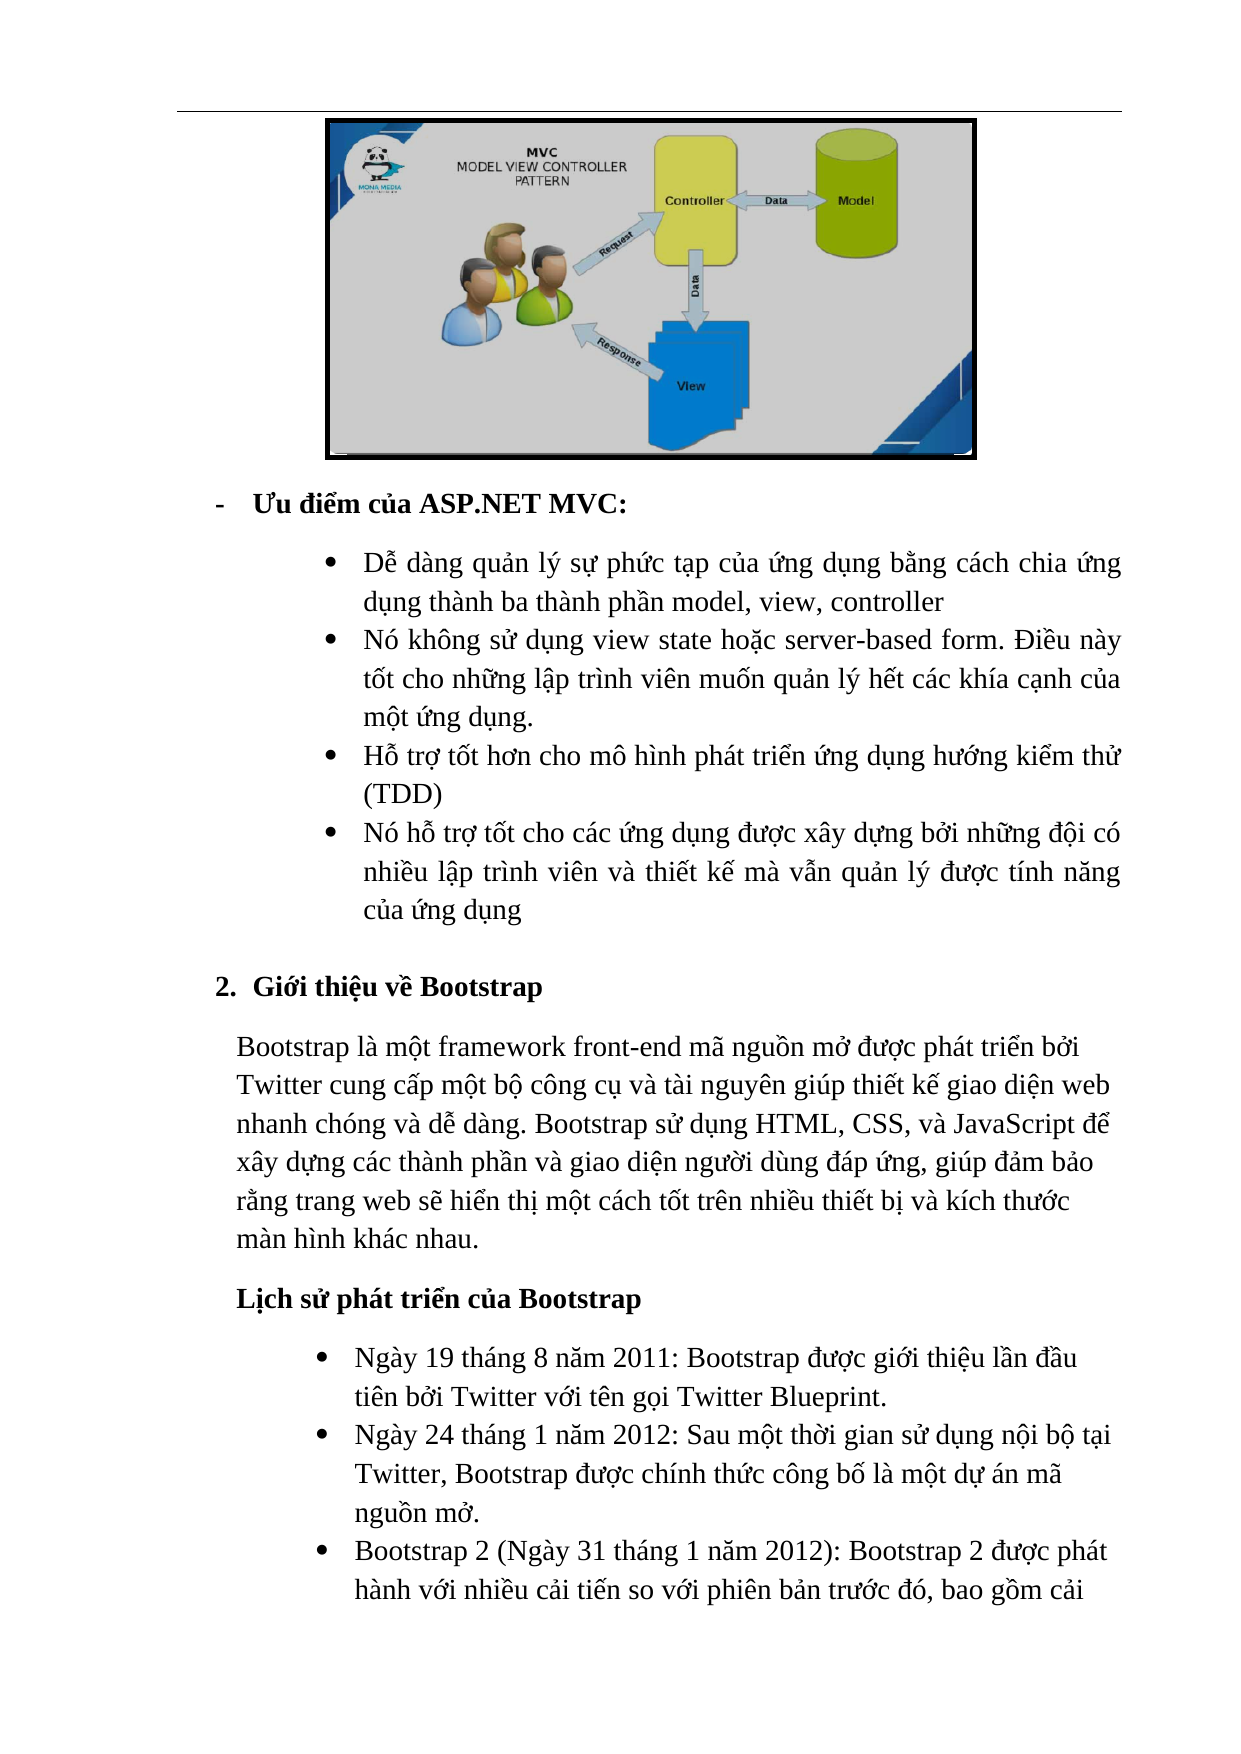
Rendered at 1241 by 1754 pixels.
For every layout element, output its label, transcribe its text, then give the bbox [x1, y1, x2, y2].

list Hỗ trợ tốt hơn cho mô hình phát triển ứng dụng hướng kiểm thử (TDD) [326, 738, 1122, 810]
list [317, 1533, 1122, 1605]
list Giới thiệu về Bootstrap [215, 969, 1122, 1003]
list Ưu điểm của ASP.NET MVC: [215, 486, 1122, 519]
list Nó không sử dụng view state hoặc server-based form. Điều này tốt cho những lập trình viên muốn quản lý hết các khía cạnh của một ứng dụng. [326, 622, 1122, 733]
picture [330, 123, 972, 455]
list Ngày 24 tháng 1 năm 2012: Sau một thời gian sử dụng nội bộ tại Twitter, Bootstrap được chính thức công bố là một dự án mã nguồn mở. [317, 1417, 1122, 1528]
list Dễ dàng quản lý sự phức tạp của ứng dụng bằng cách chia ứng dụng thành ba thành phần model, view, controller [326, 545, 1122, 617]
text Bootstrap là một framework front-end mã nguồn mở được phát triển bởi Twitter cung cấp một bộ công cụ và tài nguyên giúp thiết kế giao diện web nhanh chóng và dễ dàng. Bootstrap sử dụng HTML, CSS, và JavaScript để xây dựng các thành phần và giao diện người dùng đáp ứng, giúp đảm bảo rằng trang web sẽ hiển thị một cách tốt trên nhiều thiết bị và kích thước màn hình khác nhau. [236, 1029, 1122, 1255]
list Nó hỗ trợ tốt cho các ứng dụng được xây dựng bởi những đội có nhiều lập trình viên và thiết kế mà vẫn quản lý được tính năng của ứng dụng [326, 815, 1122, 926]
text Lịch sử phát triển của Bootstrap [236, 1281, 1122, 1314]
list Ngày 19 tháng 8 năm 2011: Bootstrap được giới thiệu lần đầu tiên bởi Twitter với tên gọi Twitter Blueprint. [317, 1340, 1122, 1412]
